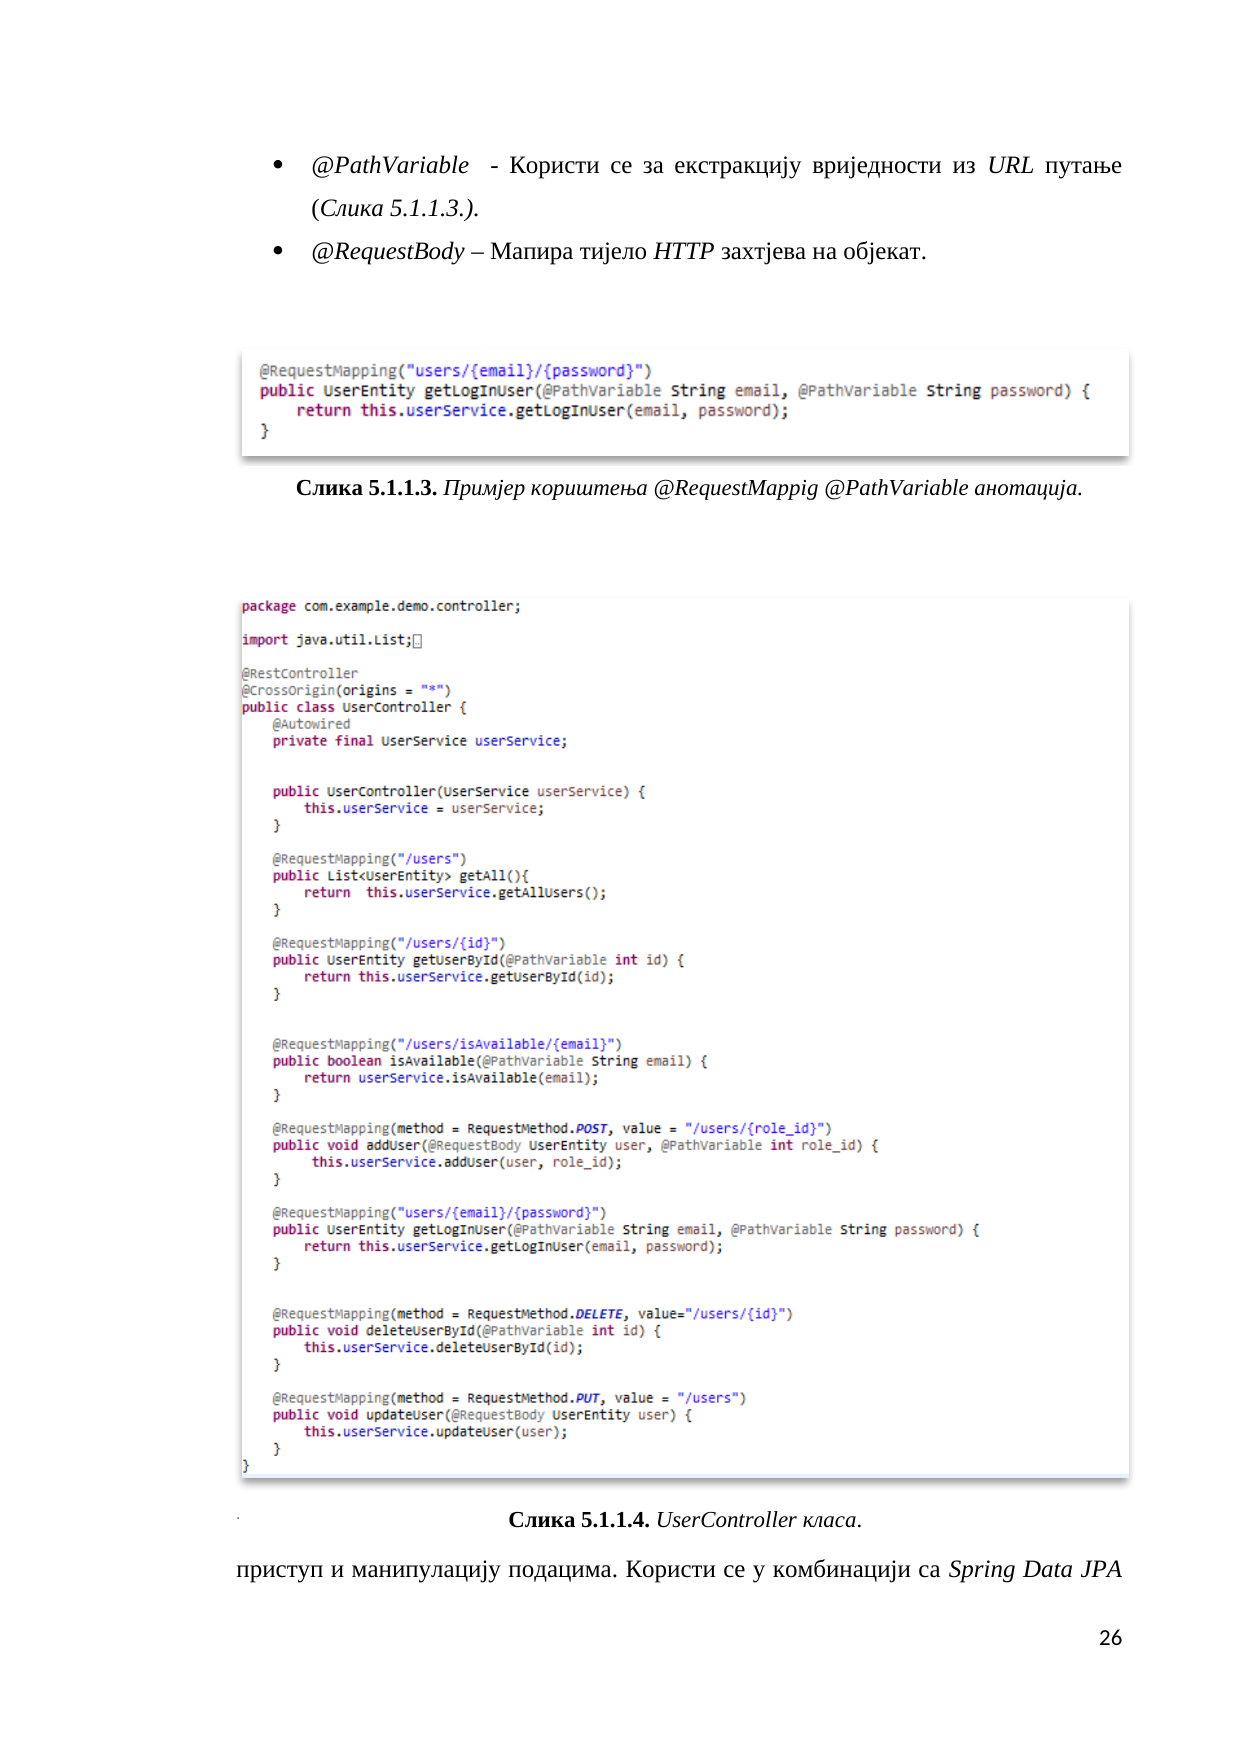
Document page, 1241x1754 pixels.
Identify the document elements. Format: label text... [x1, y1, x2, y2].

list @PathVariable - Користи се за екстракцију вриједности из URL путање (Слика 5.1.1.3.). [274, 150, 1122, 222]
picture [242, 349, 1129, 456]
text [236, 1511, 1122, 1583]
picture [242, 598, 1129, 1478]
list @RequestBody – Мапира тијело HTTP захтјева на објекат. [274, 236, 1122, 265]
